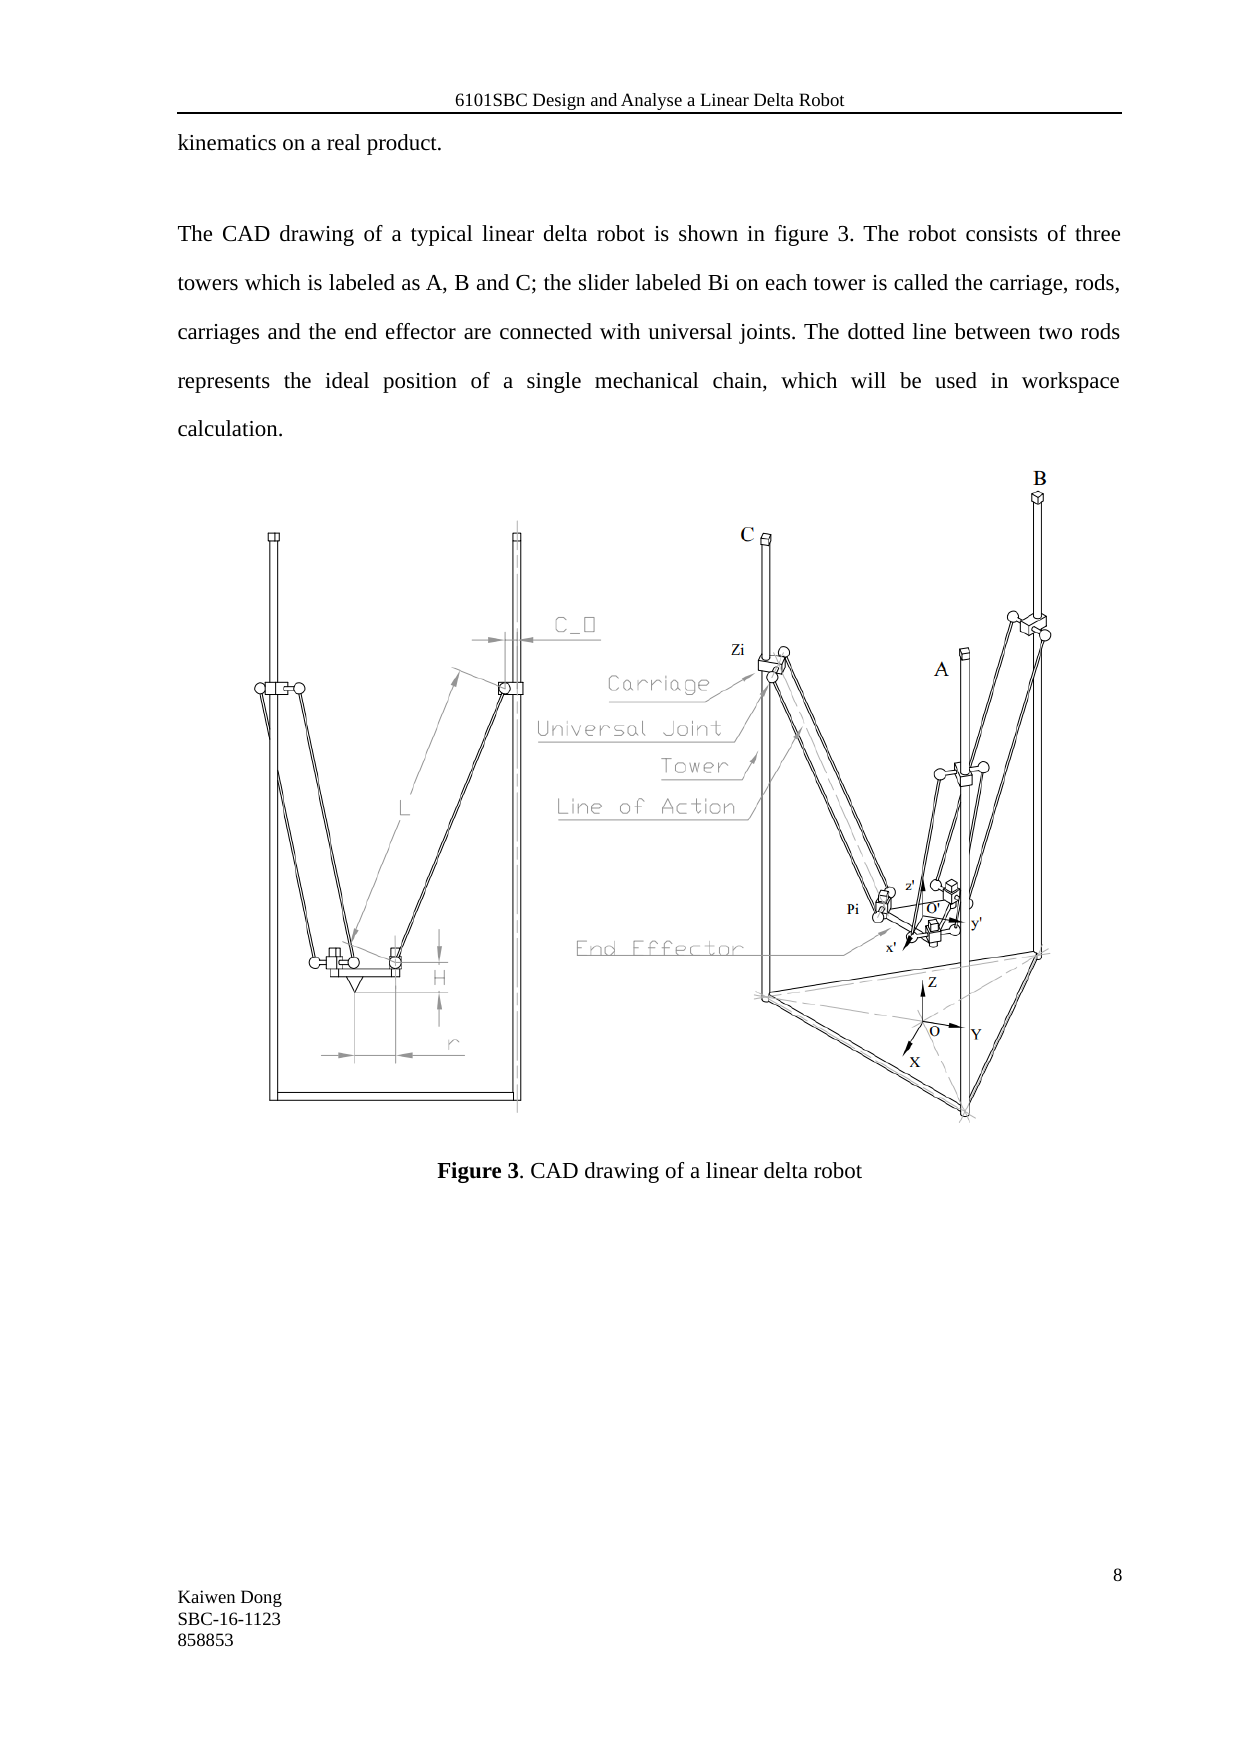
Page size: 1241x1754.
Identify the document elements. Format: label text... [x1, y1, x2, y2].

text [177, 126, 1122, 159]
text Figure 3. CAD drawing of a linear delta robot [177, 1154, 1122, 1186]
text The CAD drawing of a typical linear delta robot is shown in figure 3. The robot consists of three towers which is labeled as A, B and C; the slider labeled Bi on each tower is called the carriage, rods, carriages and the end effector are connected with universal joints. The dotted line between two rods represents the ideal position of a single mechanical chain, which will be used in workspace calculation. [177, 217, 1122, 445]
picture [236, 458, 1063, 1132]
